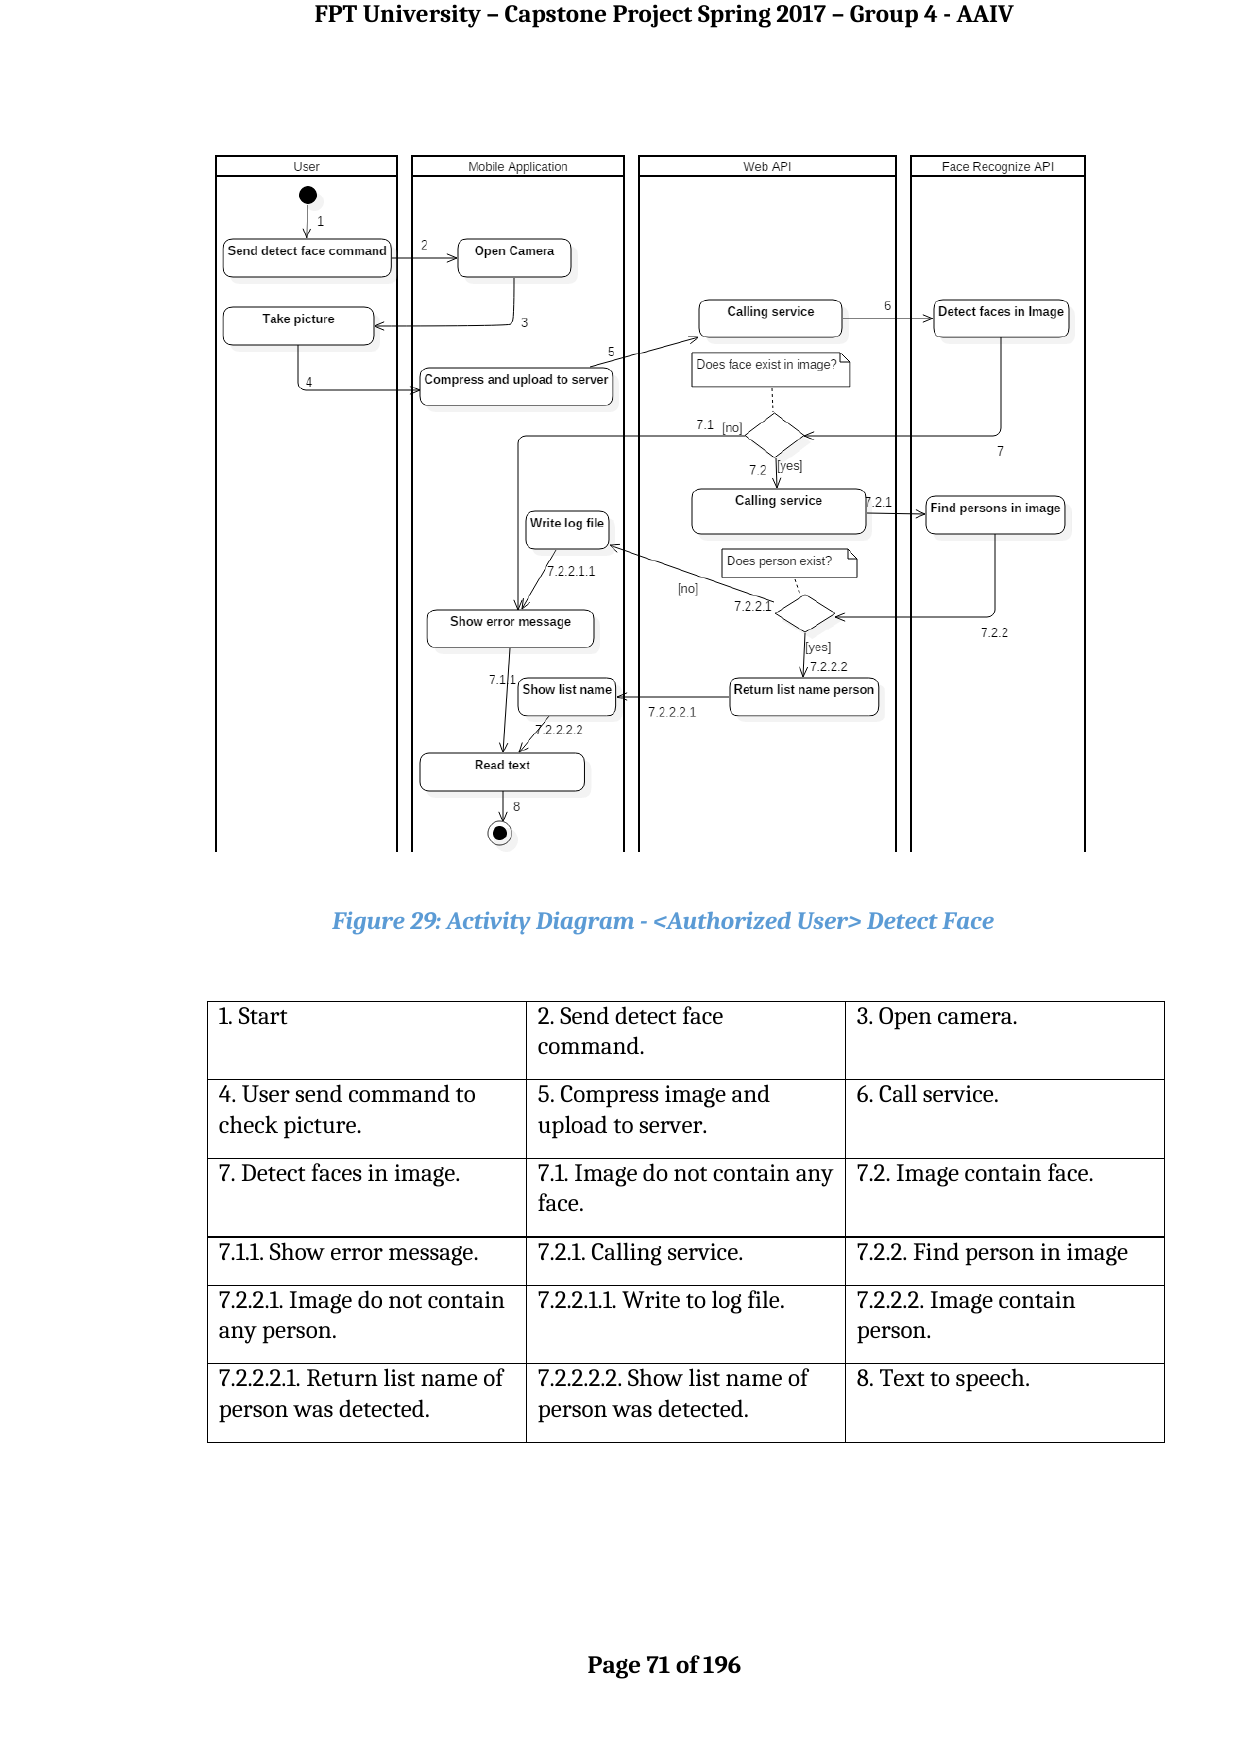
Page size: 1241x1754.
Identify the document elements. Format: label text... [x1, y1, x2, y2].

table_cell 7.2. Image contain face. [846, 1159, 1164, 1236]
table_cell 7.2.2. Find person in image [846, 1238, 1164, 1284]
table_header 3. Open camera. [846, 1002, 1164, 1079]
table_cell 7.2.2.1. Image do not contain any person. [208, 1286, 526, 1363]
table_cell 7.1. Image do not contain any face. [527, 1159, 845, 1236]
table_cell 7.1.1. Show error message. [208, 1238, 526, 1284]
picture [207, 147, 1122, 889]
table_cell 7.2.1. Calling service. [527, 1238, 845, 1284]
table_cell 7.2.2.2.2. Show list name of person was detected. [527, 1364, 845, 1442]
table_cell 5. Compress image and upload to server. [527, 1080, 845, 1158]
table_cell 8. Text to speech. [846, 1364, 1164, 1442]
table_cell 6. Call service. [846, 1080, 1164, 1158]
table_cell 7.2.2.1.1. Write to log file. [527, 1286, 845, 1363]
table_cell 7. Detect faces in image. [208, 1159, 526, 1236]
table_cell 7.2.2.2.1. Return list name of person was detected. [208, 1364, 526, 1442]
text Figure 29: Activity Diagram - <Authorized User> Detect Face [207, 907, 1122, 935]
table_header 1. Start [208, 1002, 526, 1079]
table_cell 7.2.2.2. Image contain person. [846, 1286, 1164, 1363]
table_cell 4. User send command to check picture. [208, 1080, 526, 1158]
table_header 2. Send detect face command. [527, 1002, 845, 1079]
